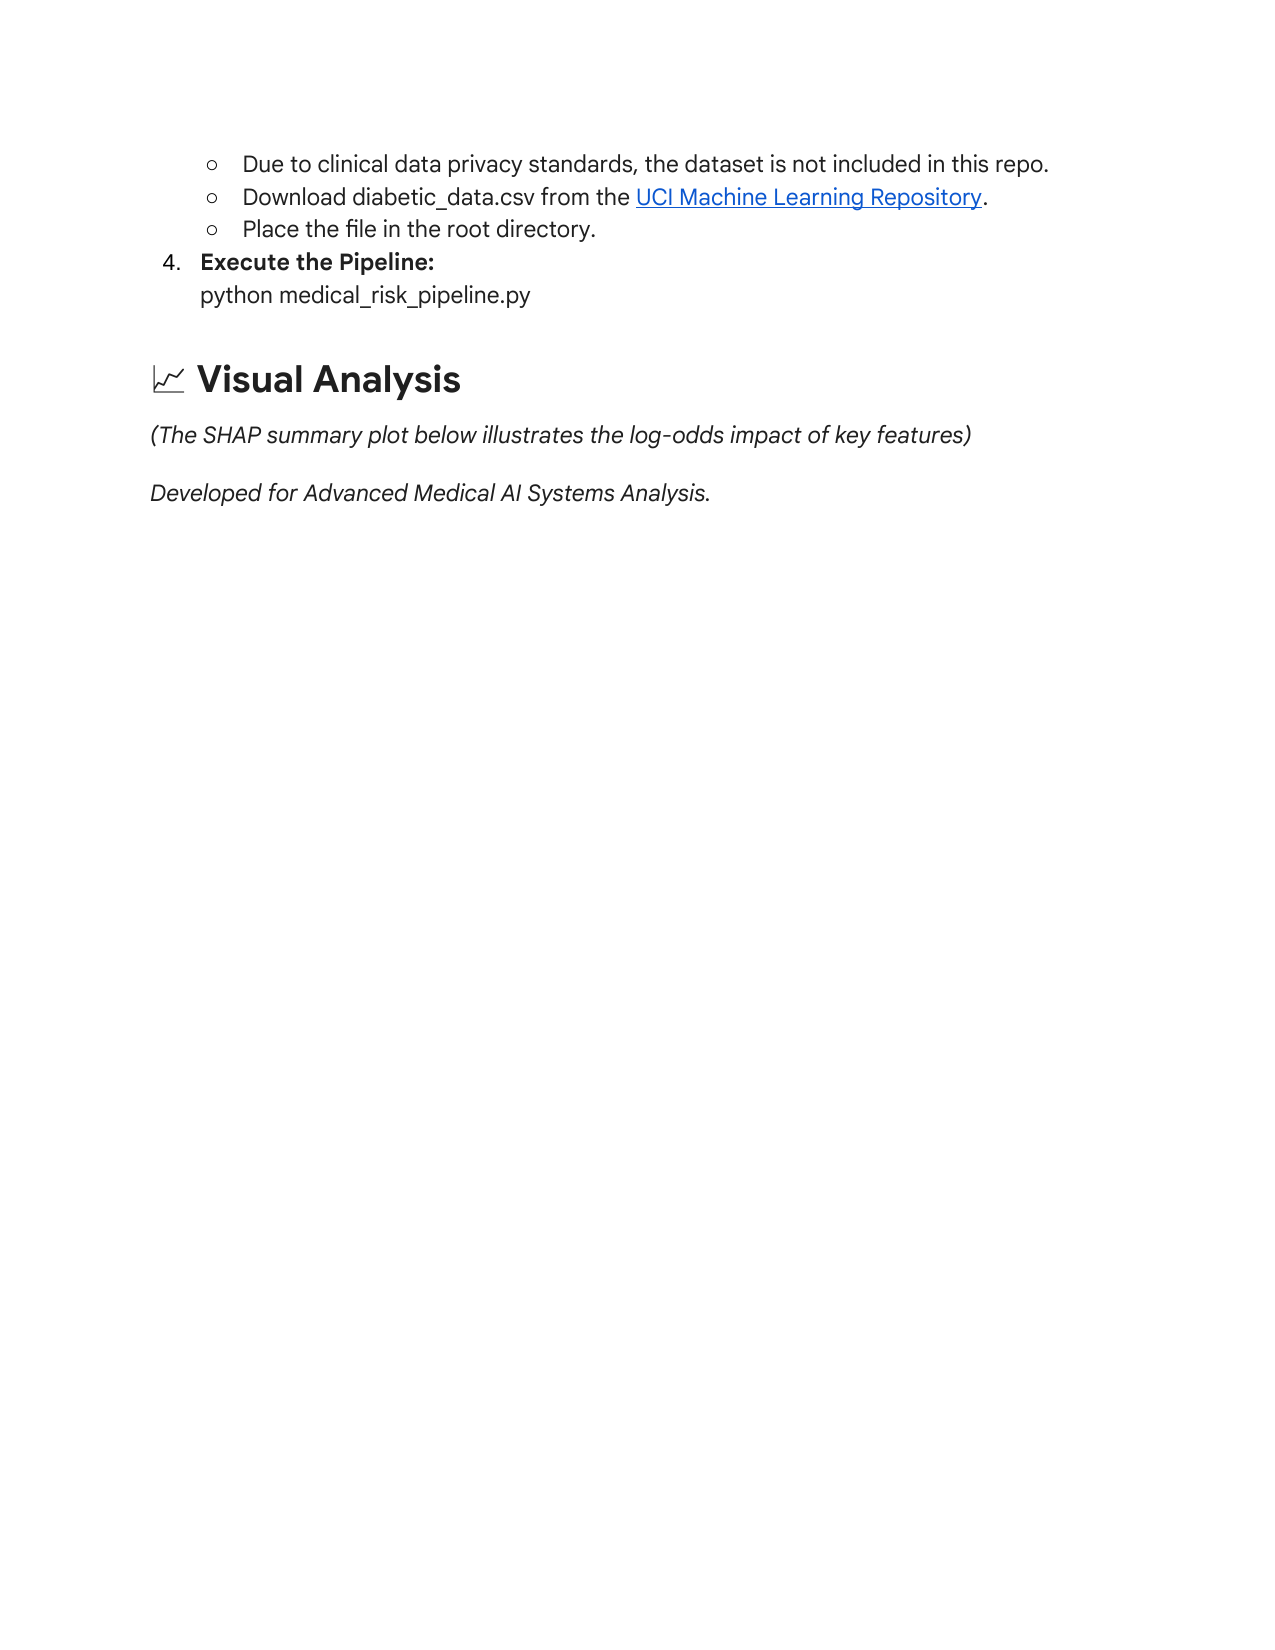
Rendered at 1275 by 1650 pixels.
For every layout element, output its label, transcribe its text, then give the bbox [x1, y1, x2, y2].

list Place the file in the root directory. [205, 215, 1125, 244]
text Developed for Advanced Medical AI Systems Analysis. [150, 479, 1125, 508]
subtitle 📈 Visual Analysis [150, 356, 1125, 403]
list Download diabetic_data.csv from the UCI Machine Learning Repository. [205, 183, 1125, 211]
text (The SHAP summary plot below illustrates the log-odds impact of key features) [150, 422, 1125, 451]
list Execute the Pipeline: python medical_risk_pipeline.py [162, 248, 1125, 339]
list Due to clinical data privacy standards, the dataset is not included in this repo. [205, 150, 1125, 179]
